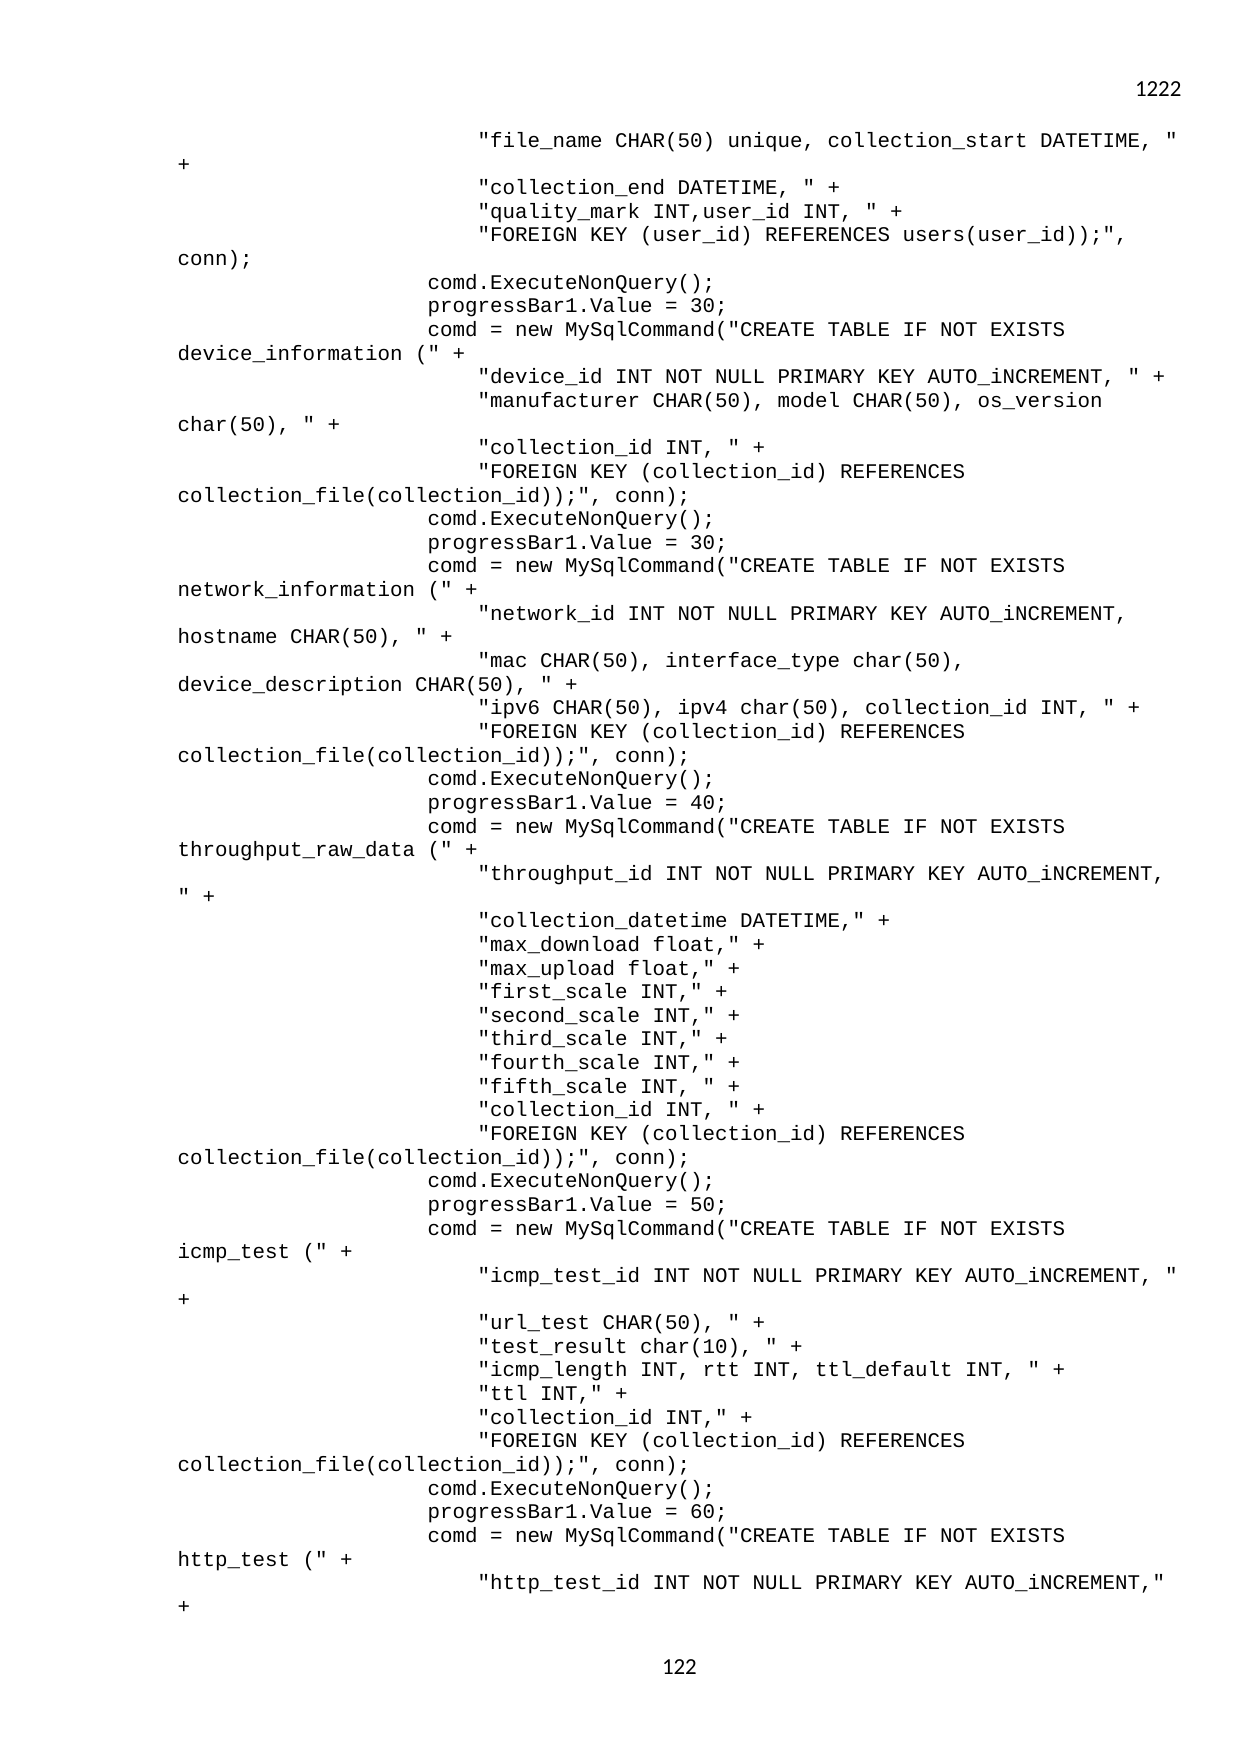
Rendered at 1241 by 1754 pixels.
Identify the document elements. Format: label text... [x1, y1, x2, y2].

text comd.ExecuteNonQuery(); [177, 1478, 1181, 1501]
text "max_upload float," + [177, 957, 1181, 981]
text comd.ExecuteNonQuery(); [177, 508, 1181, 532]
text "icmp_length INT, rtt INT, ttl_default INT, " + [177, 1359, 1181, 1383]
text "file_name CHAR(50) unique, collection_start DATETIME, " + [177, 130, 1181, 177]
text "ipv6 CHAR(50), ipv4 char(50), collection_id INT, " + [177, 697, 1181, 721]
text "FOREIGN KEY (collection_id) REFERENCES collection_file(collection_id));", conn); [177, 1123, 1181, 1170]
text comd = new MySqlCommand("CREATE TABLE IF NOT EXISTS network_information (" + [177, 556, 1181, 603]
text "max_download float," + [177, 934, 1181, 957]
text "collection_datetime DATETIME," + [177, 910, 1181, 934]
text "mac CHAR(50), interface_type char(50), device_description CHAR(50), " + [177, 650, 1181, 697]
text "icmp_test_id INT NOT NULL PRIMARY KEY AUTO_iNCREMENT, " + [177, 1265, 1181, 1312]
text "fourth_scale INT," + [177, 1052, 1181, 1076]
text "network_id INT NOT NULL PRIMARY KEY AUTO_iNCREMENT, hostname CHAR(50), " + [177, 603, 1181, 650]
text "collection_id INT, " + [177, 1099, 1181, 1123]
text "collection_id INT, " + [177, 437, 1181, 461]
text progressBar1.Value = 30; [177, 295, 1181, 319]
text progressBar1.Value = 60; [177, 1501, 1181, 1525]
text progressBar1.Value = 40; [177, 792, 1181, 816]
text "manufacturer CHAR(50), model CHAR(50), os_version char(50), " + [177, 390, 1181, 437]
text "FOREIGN KEY (collection_id) REFERENCES collection_file(collection_id));", conn); [177, 1430, 1181, 1478]
text "third_scale INT," + [177, 1028, 1181, 1052]
text comd = new MySqlCommand("CREATE TABLE IF NOT EXISTS device_information (" + [177, 319, 1181, 366]
text "ttl INT," + [177, 1383, 1181, 1407]
text comd = new MySqlCommand("CREATE TABLE IF NOT EXISTS http_test (" + [177, 1525, 1181, 1572]
text "test_result char(10), " + [177, 1336, 1181, 1359]
text comd.ExecuteNonQuery(); [177, 768, 1181, 792]
text comd = new MySqlCommand("CREATE TABLE IF NOT EXISTS throughput_raw_data (" + [177, 816, 1181, 863]
text "quality_mark INT,user_id INT, " + [177, 201, 1181, 224]
text "device_id INT NOT NULL PRIMARY KEY AUTO_iNCREMENT, " + [177, 366, 1181, 390]
text "FOREIGN KEY (collection_id) REFERENCES collection_file(collection_id));", conn); [177, 461, 1181, 508]
text "FOREIGN KEY (collection_id) REFERENCES collection_file(collection_id));", conn); [177, 721, 1181, 768]
text "fifth_scale INT, " + [177, 1076, 1181, 1099]
text comd.ExecuteNonQuery(); [177, 1170, 1181, 1194]
text "http_test_id INT NOT NULL PRIMARY KEY AUTO_iNCREMENT," + [177, 1572, 1181, 1619]
text progressBar1.Value = 30; [177, 532, 1181, 556]
text "FOREIGN KEY (user_id) REFERENCES users(user_id));", conn); [177, 224, 1181, 272]
text "second_scale INT," + [177, 1005, 1181, 1028]
text comd.ExecuteNonQuery(); [177, 272, 1181, 295]
text "url_test CHAR(50), " + [177, 1312, 1181, 1336]
text comd = new MySqlCommand("CREATE TABLE IF NOT EXISTS icmp_test (" + [177, 1218, 1181, 1265]
text "first_scale INT," + [177, 981, 1181, 1005]
text "collection_id INT," + [177, 1407, 1181, 1430]
text "throughput_id INT NOT NULL PRIMARY KEY AUTO_iNCREMENT, " + [177, 863, 1181, 910]
text progressBar1.Value = 50; [177, 1194, 1181, 1218]
text "collection_end DATETIME, " + [177, 177, 1181, 201]
